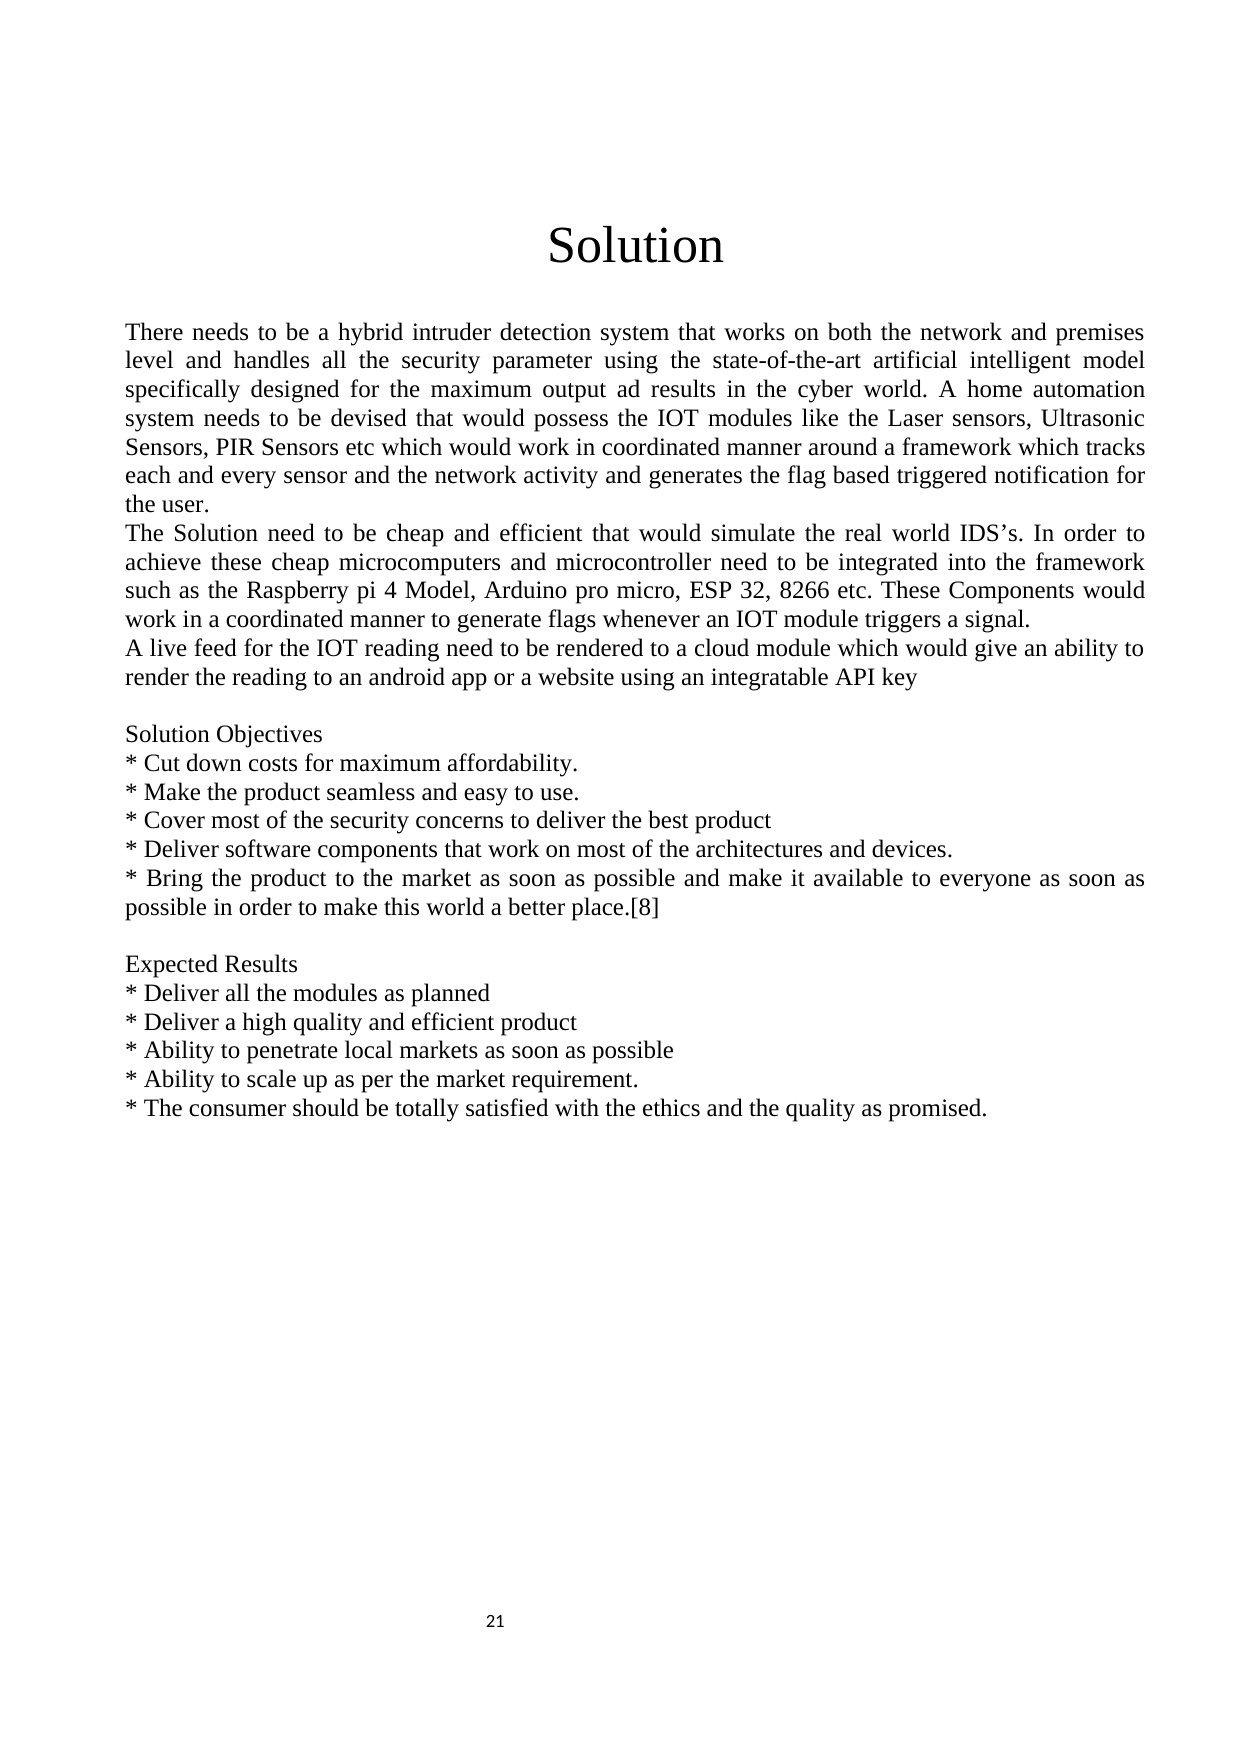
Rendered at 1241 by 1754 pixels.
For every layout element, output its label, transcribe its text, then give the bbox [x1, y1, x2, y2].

text The Solution need to be cheap and efficient that would simulate the real world IDS’s. In order to achieve these cheap microcomputers and microcontroller need to be integrated into the framework such as the Raspberry pi 4 Model, Arduino pro micro, ESP 32, 8266 etc. These Components would work in a coordinated manner to generate flags whenever an IOT module triggers a signal. [125, 518, 1146, 633]
text * Cover most of the security concerns to deliver the best product [125, 805, 1146, 834]
text Solution [125, 213, 1146, 273]
text * Deliver software components that work on most of the architectures and devices. [125, 834, 1146, 863]
text * Deliver all the modules as planned [125, 978, 1146, 1007]
text * Deliver a high quality and efficient product [125, 1007, 1146, 1035]
text * Ability to scale up as per the market requirement. [125, 1064, 1146, 1093]
text * The consumer should be totally satisfied with the ethics and the quality as promised. [125, 1093, 1146, 1122]
text * Cut down costs for maximum affordability. [125, 748, 1146, 777]
text A live feed for the IOT reading need to be rendered to a cloud module which would give an ability to render the reading to an android app or a website using an integratable API key [125, 633, 1146, 690]
text * Ability to penetrate local markets as soon as possible [125, 1035, 1146, 1064]
text There needs to be a hybrid intruder detection system that works on both the network and premises level and handles all the security parameter using the state-of-the-art artificial intelligent model specifically designed for the maximum output ad results in the cyber world. A home automation system needs to be devised that would possess the IOT modules like the Laser sensors, Ultrasonic Sensors, PIR Sensors etc which would work in coordinated manner around a framework which tracks each and every sensor and the network activity and generates the flag based triggered notification for the user. [125, 317, 1146, 518]
text * Make the product seamless and easy to use. [125, 777, 1146, 805]
text Expected Results [125, 949, 1146, 978]
text * Bring the product to the market as soon as possible and make it available to everyone as soon as possible in order to make this world a better place.[8] [125, 863, 1146, 920]
text Solution Objectives [125, 719, 1146, 748]
